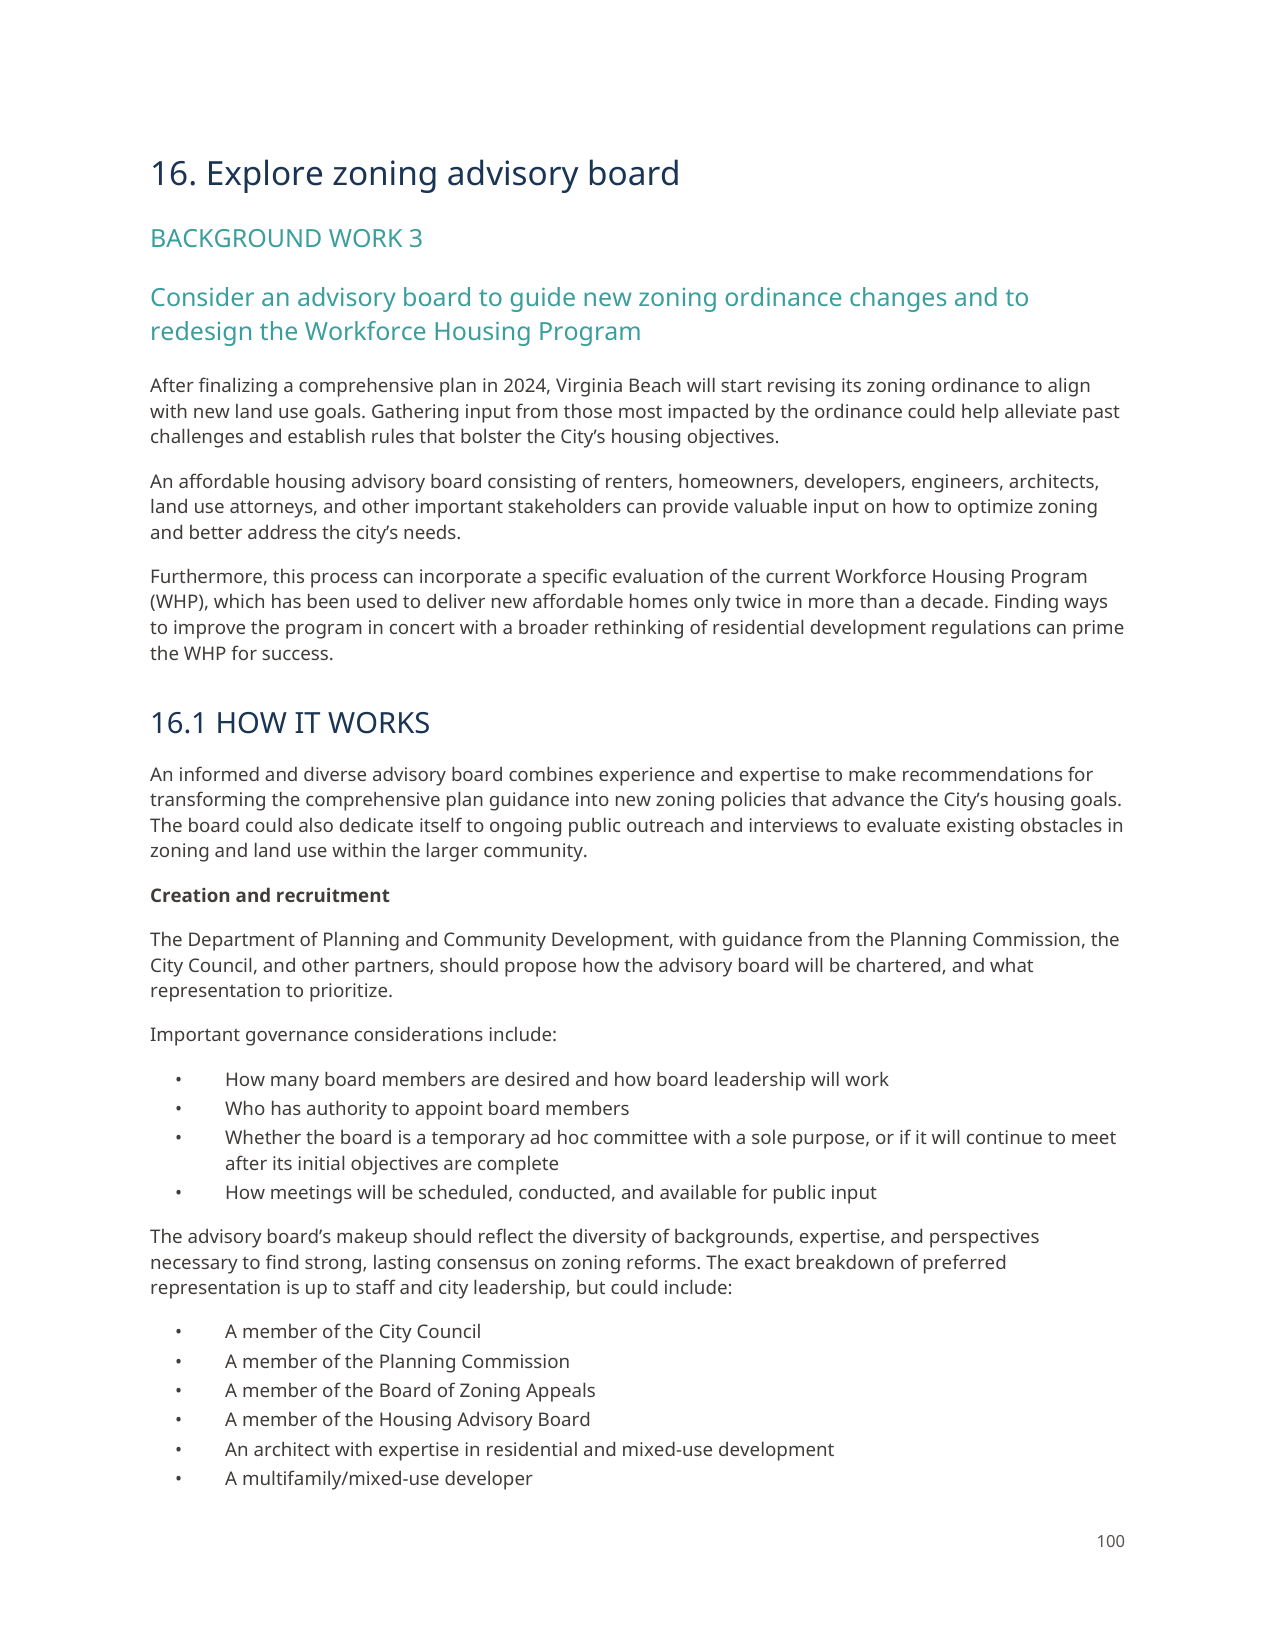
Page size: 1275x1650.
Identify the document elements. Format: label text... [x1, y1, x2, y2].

list A member of the City Council [175, 1319, 1125, 1344]
list A member of the Board of Zoning Appeals [175, 1377, 1125, 1403]
subtitle BACKGROUND WORK 3 [150, 220, 1125, 254]
list Who has authority to appoint board members [175, 1095, 1125, 1121]
text The Department of Planning and Community Development, with guidance from the Planning Commission, the City Council, and other partners, should propose how the advisory board will be chartered, and what representation to prioritize. [150, 926, 1125, 1003]
subtitle Consider an advisory board to guide new zoning ordinance changes and to redesign the Workforce Housing Program [150, 279, 1125, 348]
text An affordable housing advisory board consisting of renters, homeowners, developers, engineers, architects, land use attorneys, and other important stakeholders can provide valuable input on how to optimize zoning and better address the city’s needs. [150, 468, 1125, 544]
text An informed and diverse advisory board combines experience and expertise to make recommendations for transforming the comprehensive plan guidance into new zoning policies that advance the City’s housing goals. The board could also dedicate itself to ongoing public outreach and interviews to evaluate existing obstacles in zoning and land use within the larger community. [150, 761, 1125, 863]
list A member of the Housing Advisory Board [175, 1407, 1125, 1432]
list Whether the board is a temporary ad hoc committee with a sole purpose, or if it will continue to meet after its initial objectives are complete [175, 1124, 1125, 1176]
text After finalizing a comprehensive plan in 2024, Virginia Beach will start revising its zoning ordinance to align with new land use goals. Gathering input from those most impacted by the ordinance could help alleviate past challenges and establish rules that bolster the City’s housing objectives. [150, 373, 1125, 449]
text The advisory board’s makeup should reflect the diversity of backgrounds, expertise, and perspectives necessary to find strong, lasting consensus on zoning reforms. The exact breakdown of preferred representation is up to staff and city leadership, but could include: [150, 1223, 1125, 1300]
subtitle 16. Explore zoning advisory board [150, 150, 1125, 195]
list An architect with expertise in residential and mixed-use development [175, 1436, 1125, 1461]
text Important governance considerations include: [150, 1022, 1125, 1047]
list How meetings will be scheduled, conducted, and available for public input [175, 1179, 1125, 1205]
list A member of the Planning Commission [175, 1348, 1125, 1374]
subtitle 16.1 HOW IT WORKS [150, 703, 1125, 742]
text Creation and recruitment [150, 882, 1125, 908]
list A multifamily/mixed-use developer [175, 1465, 1125, 1491]
list How many board members are desired and how board leadership will work [175, 1066, 1125, 1091]
text Furthermore, this process can incorporate a specific evaluation of the current Workforce Housing Program (WHP), which has been used to deliver new affordable homes only twice in more than a decade. Finding ways to improve the program in concert with a broader rethinking of residential development regulations can prime the WHP for success. [150, 563, 1125, 665]
